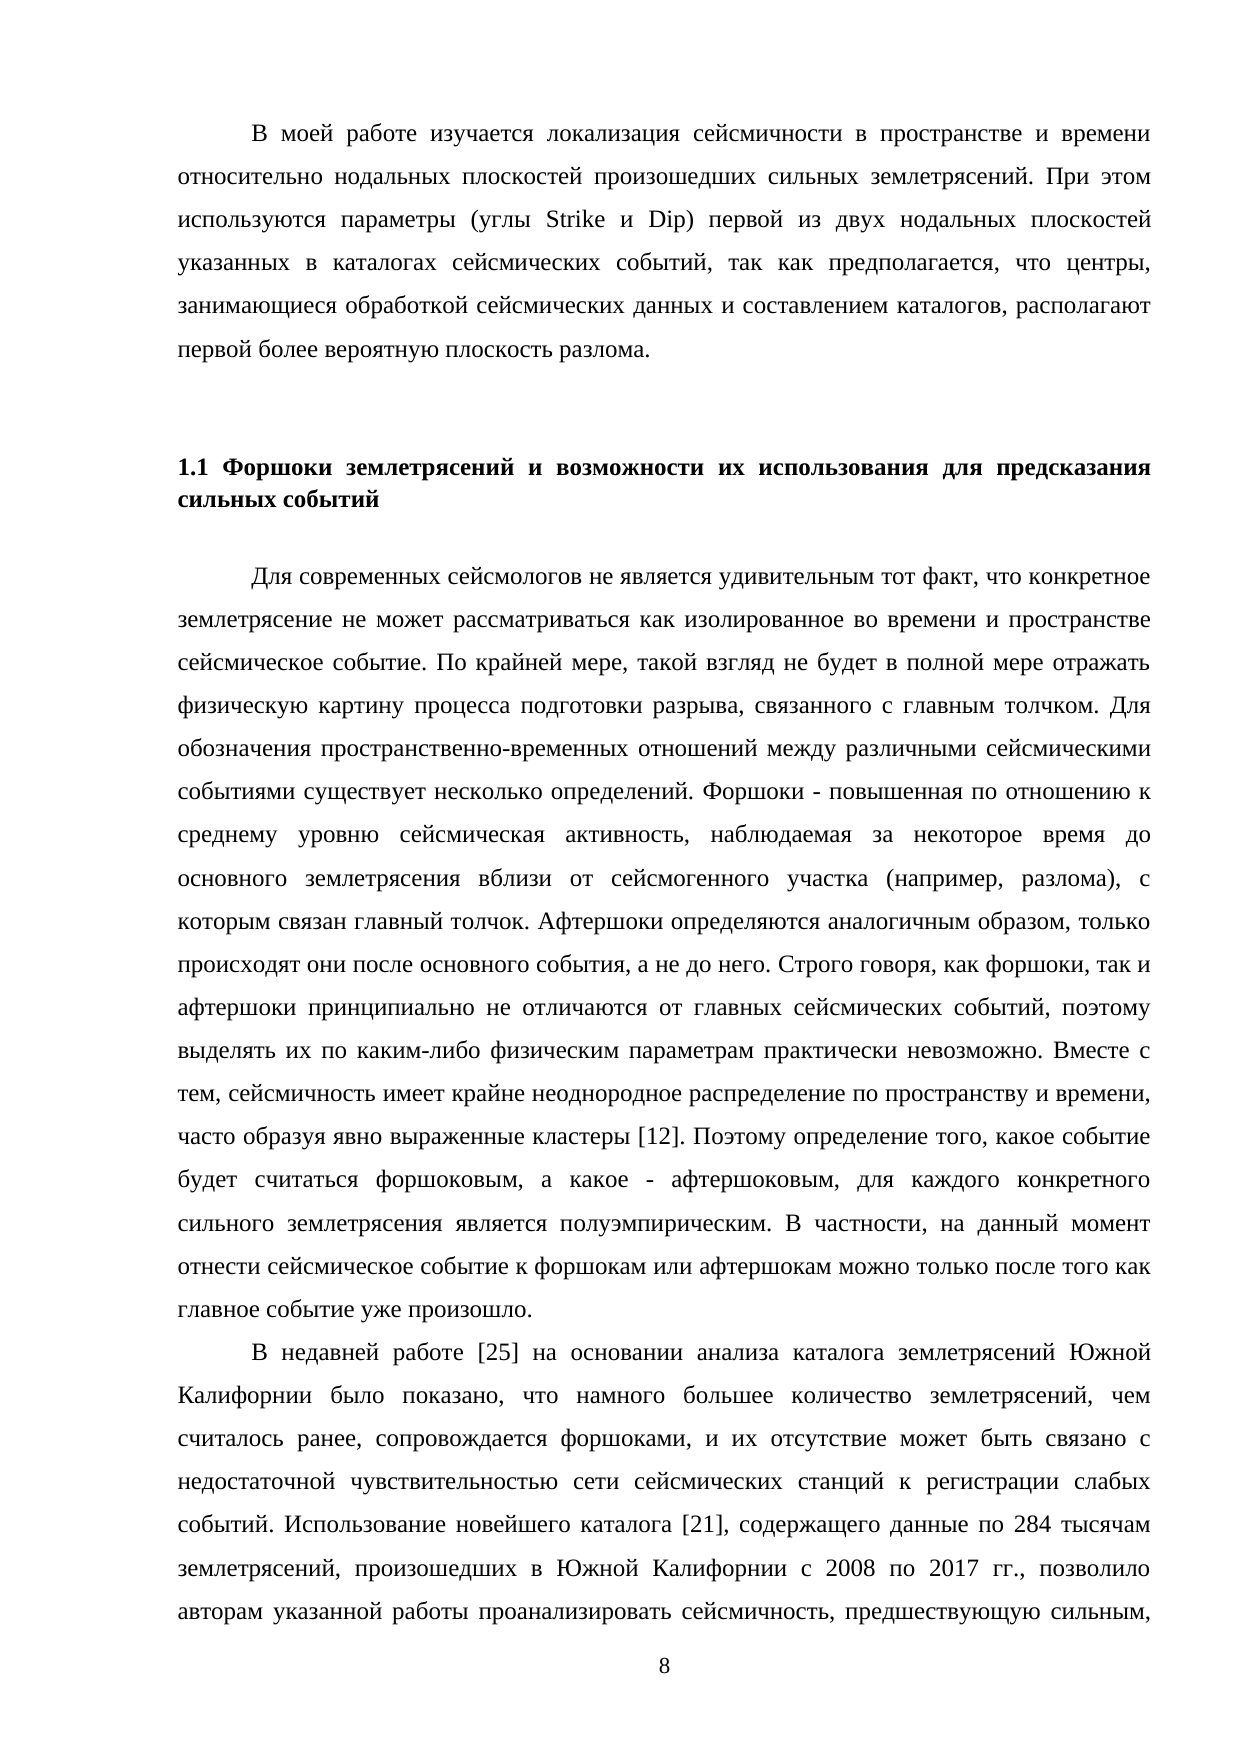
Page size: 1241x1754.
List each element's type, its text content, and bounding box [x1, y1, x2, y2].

text Для современных сейсмологов не является удивительным тот факт, что конкретное землетрясение не может рассматриваться как изолированное во времени и пространстве сейсмическое событие. По крайней мере, такой взгляд не будет в полной мере отражать физическую картину процесса подготовки разрыва, связанного с главным толчком. Для обозначения пространственно-временных отношений между различными сейсмическими событиями существует несколько определений. Форшоки - повышенная по отношению к среднему уровню сейсмическая активность, наблюдаемая за некоторое время до основного землетрясения вблизи от сейсмогенного участка (например, разлома), с которым связан главный толчок. Афтершоки определяются аналогичным образом, только происходят они после основного события, а не до него. Строго говоря, как форшоки, так и афтершоки принципиально не отличаются от главных сейсмических событий, поэтому выделять их по каким-либо физическим параметрам практически невозможно. Вместе с тем, сейсмичность имеет крайне неоднородное распределение по пространству и времени, часто образуя явно выраженные кластеры [12]. Поэтому определение того, какое событие будет считаться форшоковым, а какое - афтершоковым, для каждого конкретного сильного землетрясения является полуэмпирическим. В частности, на данный момент отнести сейсмическое событие к форшокам или афтершокам можно только после того как главное событие уже произошло. [177, 561, 1152, 1323]
text В моей работе изучается локализация сейсмичности в пространстве и времени относительно нодальных плоскостей произошедших сильных землетрясений. При этом используются параметры (углы Strike и Dip) первой из двух нодальных плоскостей указанных в каталогах сейсмических событий, так как предполагается, что центры, занимающиеся обработкой сейсмических данных и составлением каталогов, располагают первой более вероятную плоскость разлома. [177, 118, 1152, 362]
subtitle 1.1 Форшоки землетрясений и возможности их использования для предсказания сильных событий [177, 452, 1152, 513]
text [177, 1337, 1152, 1624]
